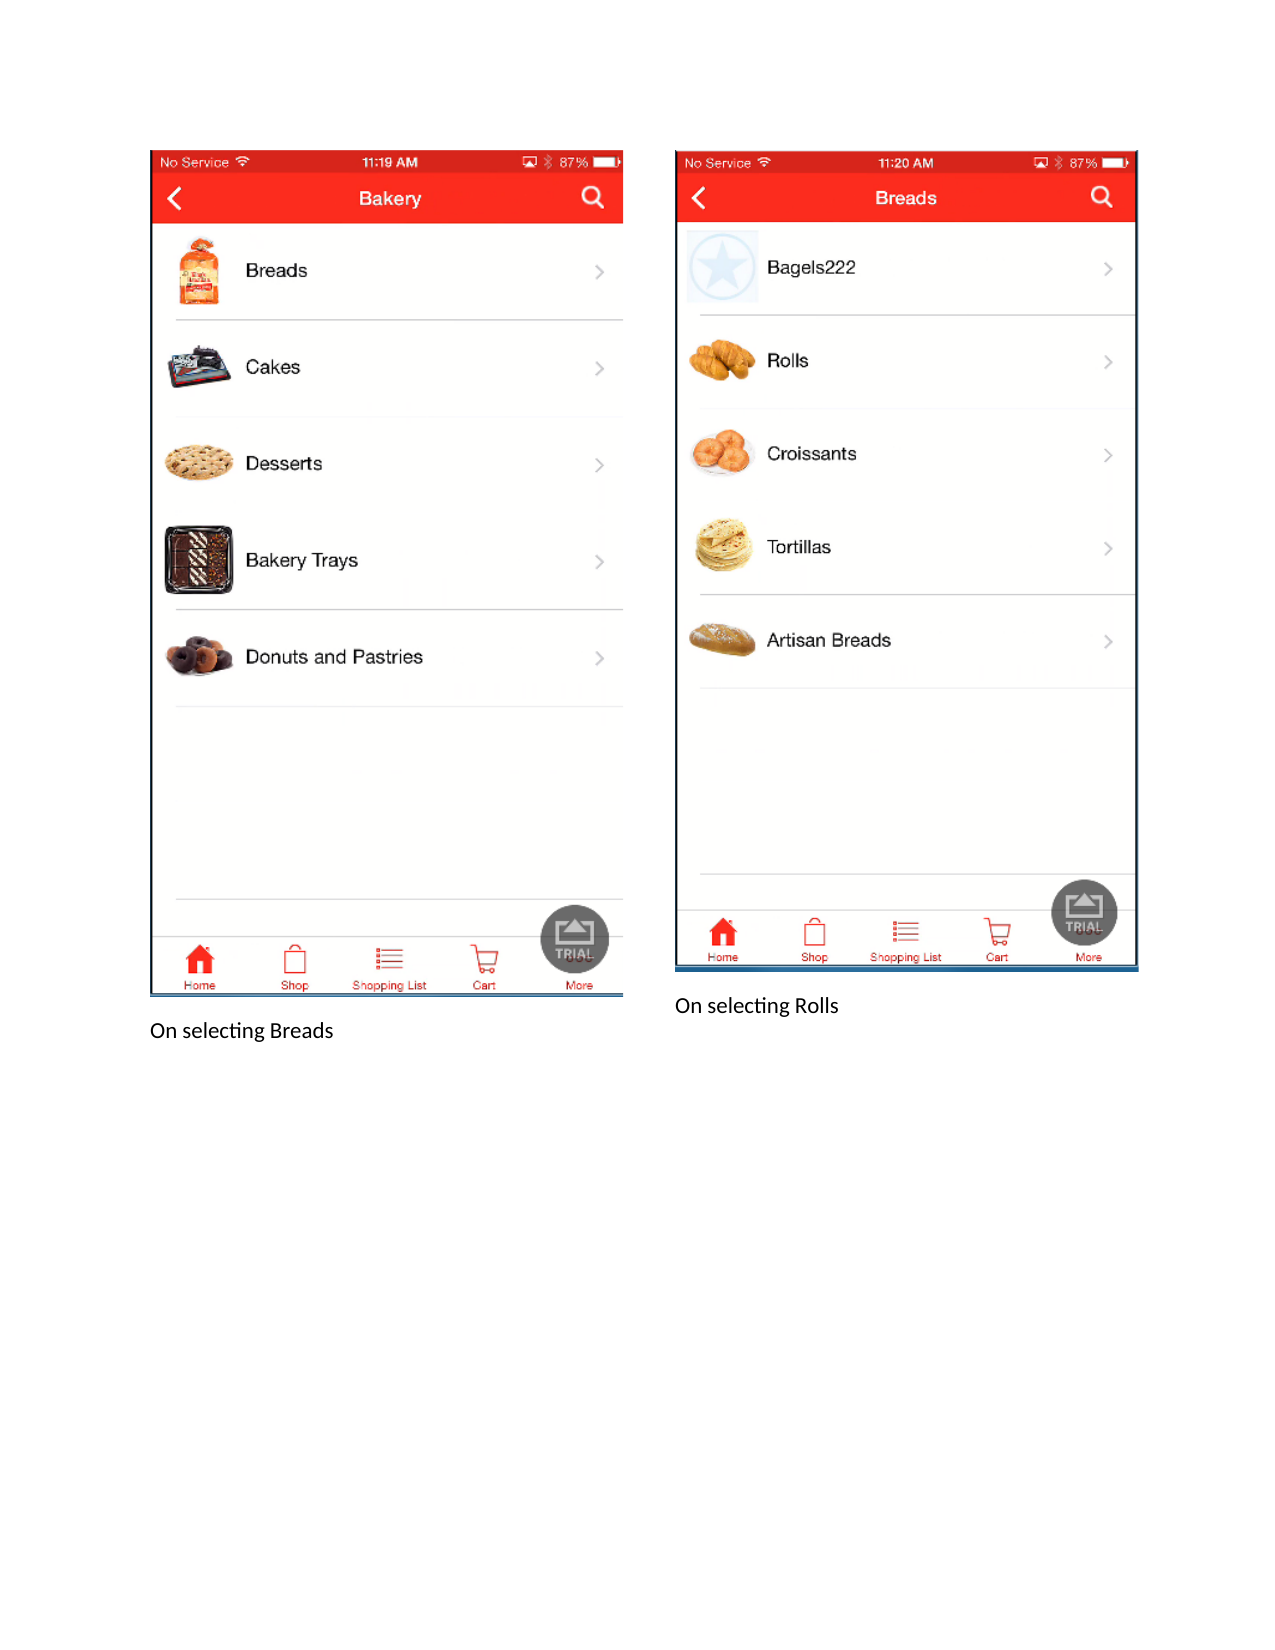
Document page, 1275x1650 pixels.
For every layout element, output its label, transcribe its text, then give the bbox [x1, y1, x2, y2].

picture [150, 150, 624, 997]
picture [675, 150, 1139, 972]
text On selecting Rolls [675, 991, 1125, 1019]
text On selecting Breads [150, 1016, 600, 1044]
